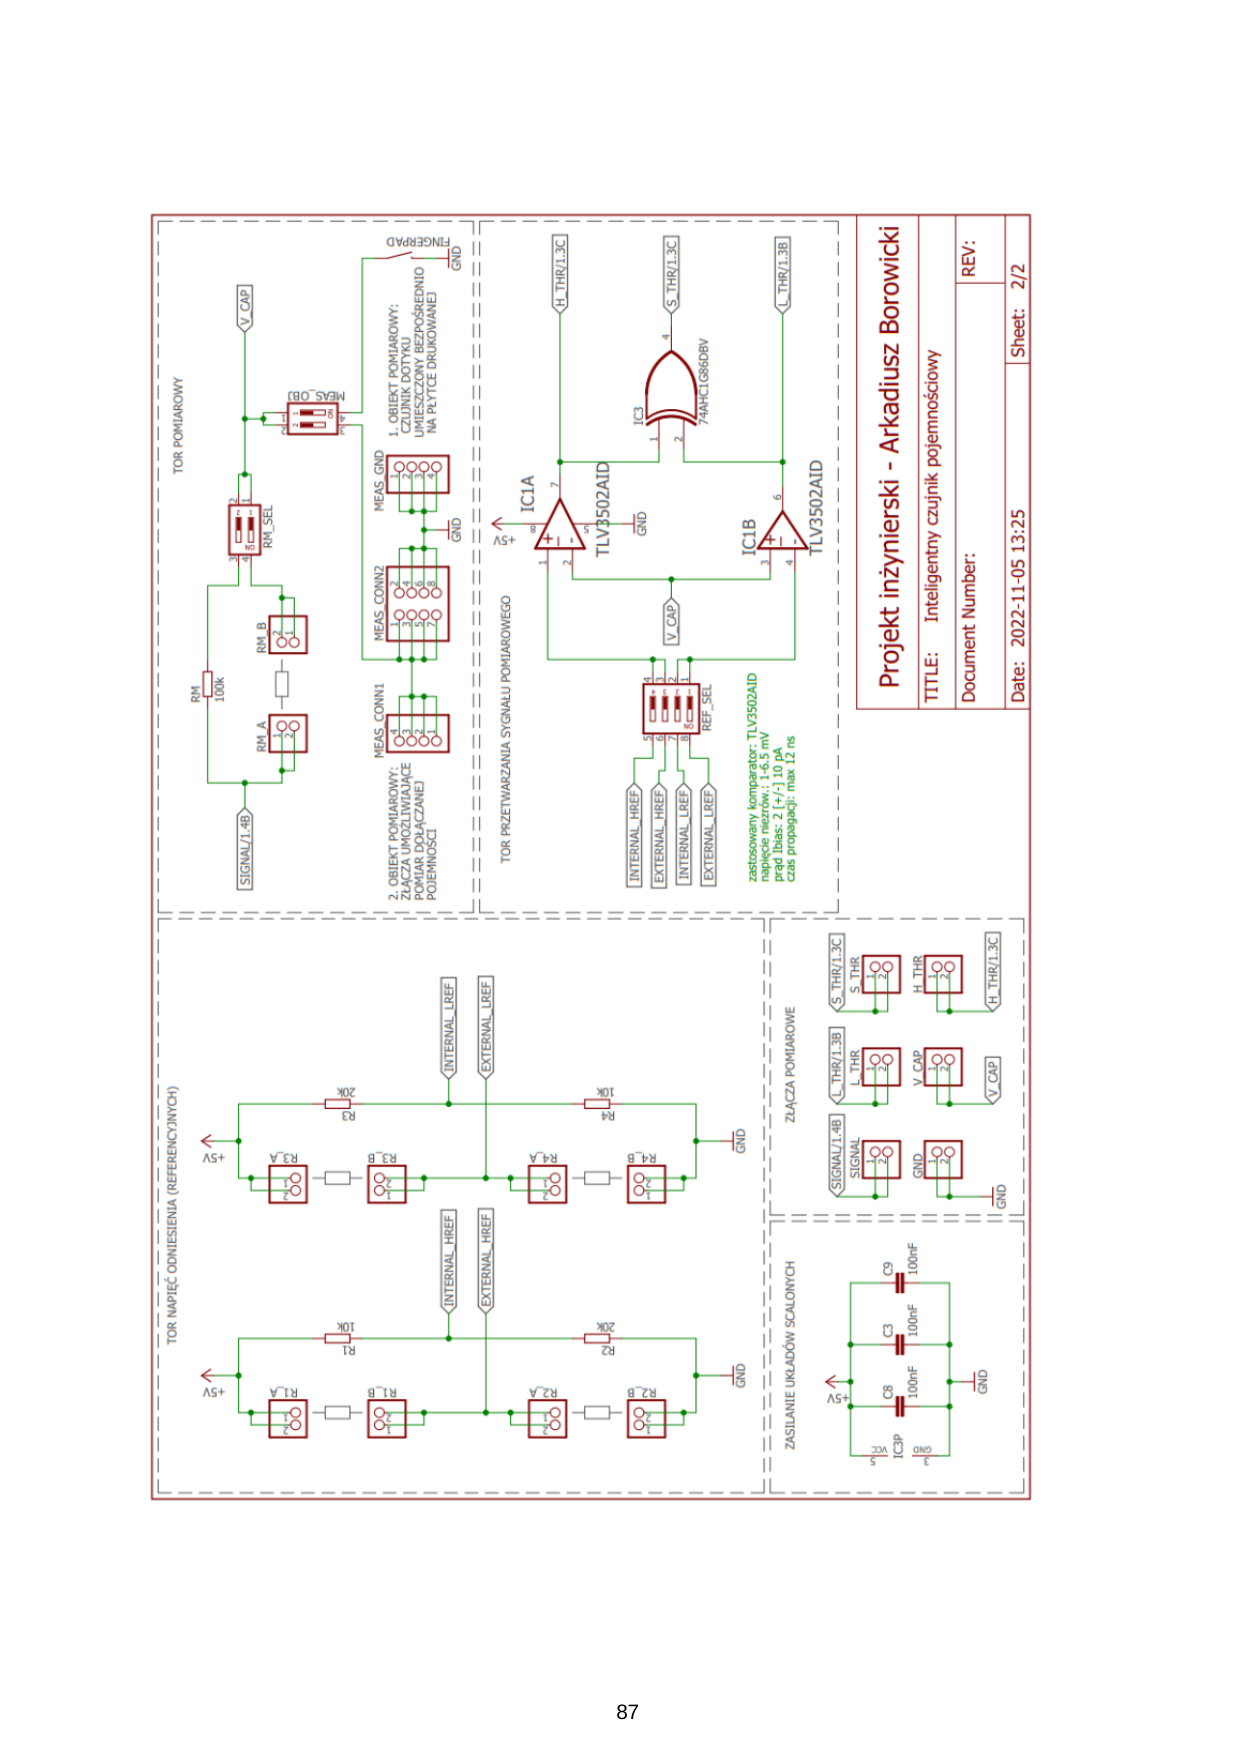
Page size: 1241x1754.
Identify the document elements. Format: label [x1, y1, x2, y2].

picture [148, 212, 1034, 1502]
